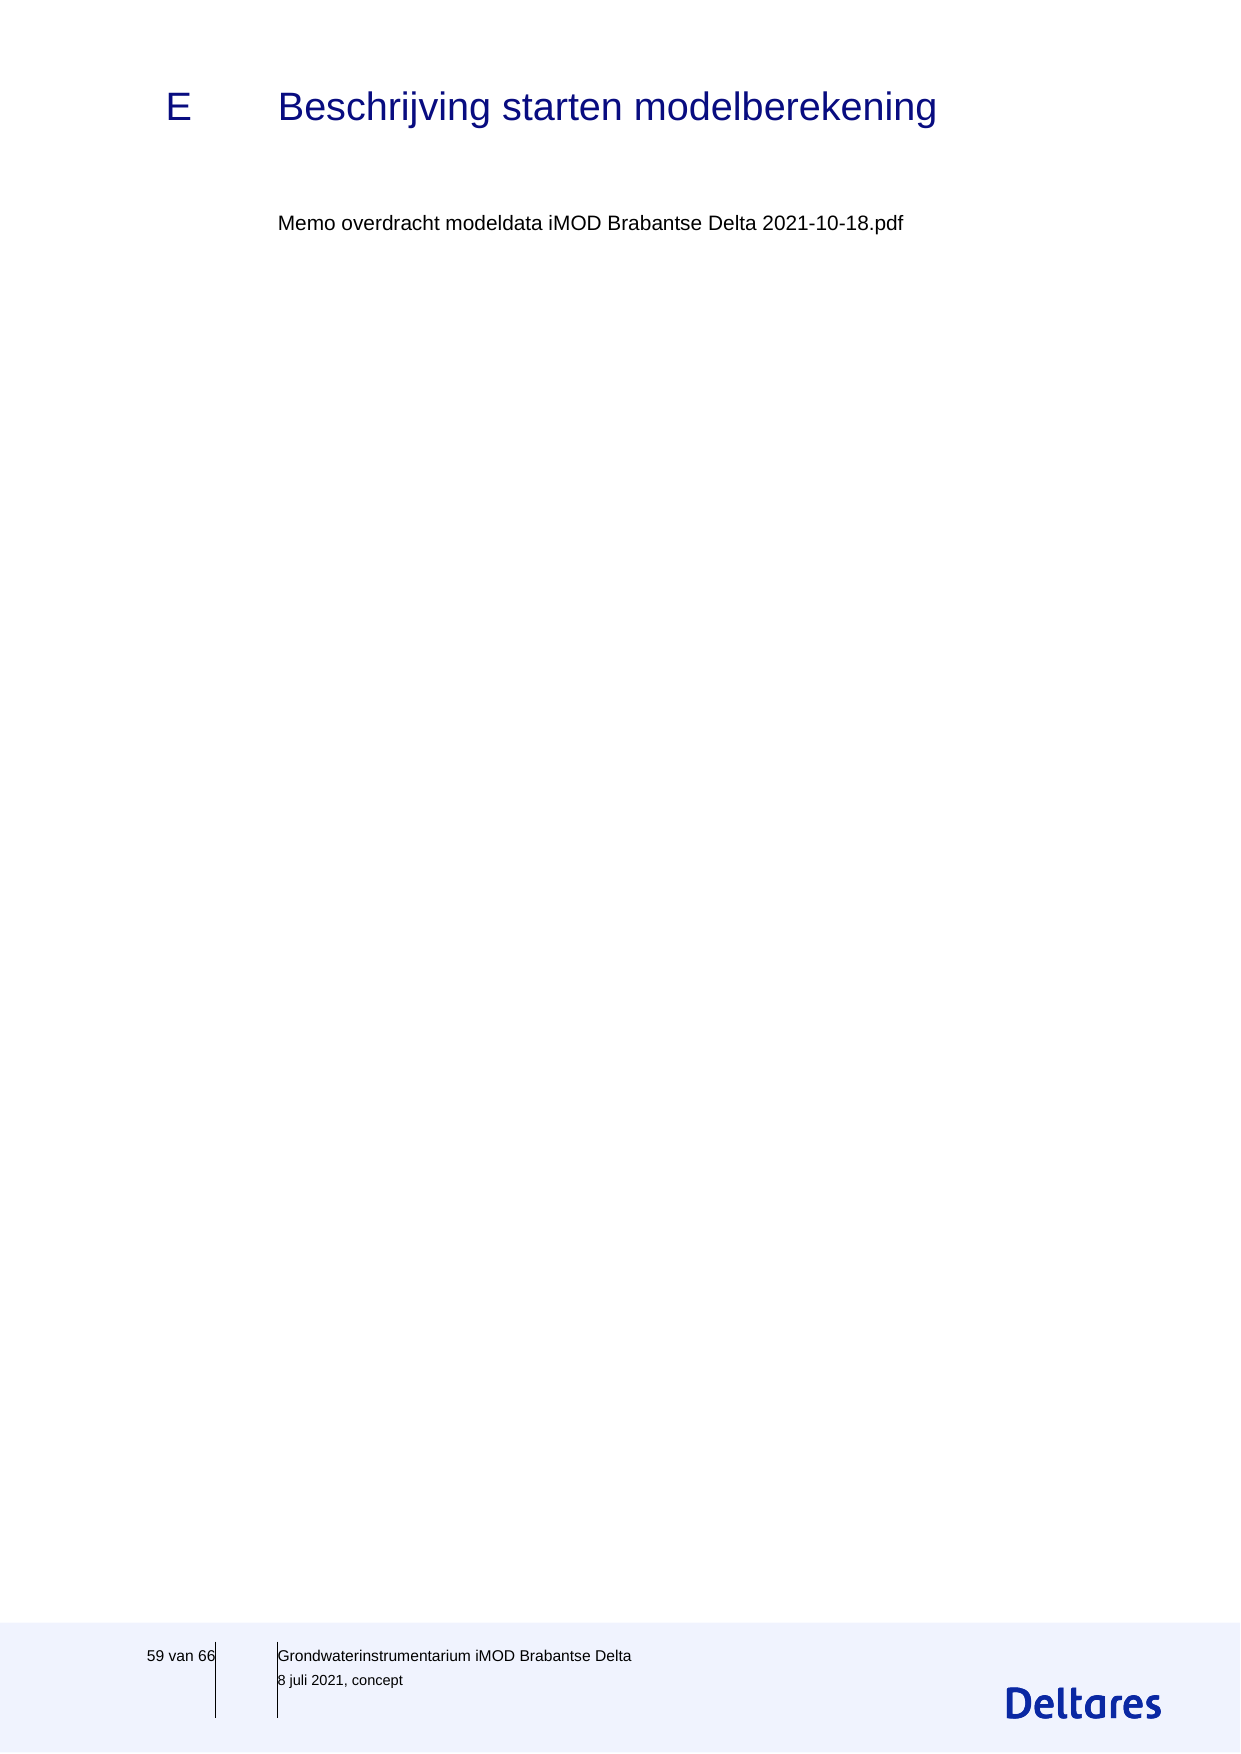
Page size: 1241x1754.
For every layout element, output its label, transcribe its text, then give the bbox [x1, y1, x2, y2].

subtitle Beschrijving starten modelberekening [165, 83, 1140, 128]
picture [1006, 1687, 1161, 1719]
text Memo overdracht modeldata iMOD Brabantse Delta 2021-10-18.pdf [278, 208, 1140, 235]
